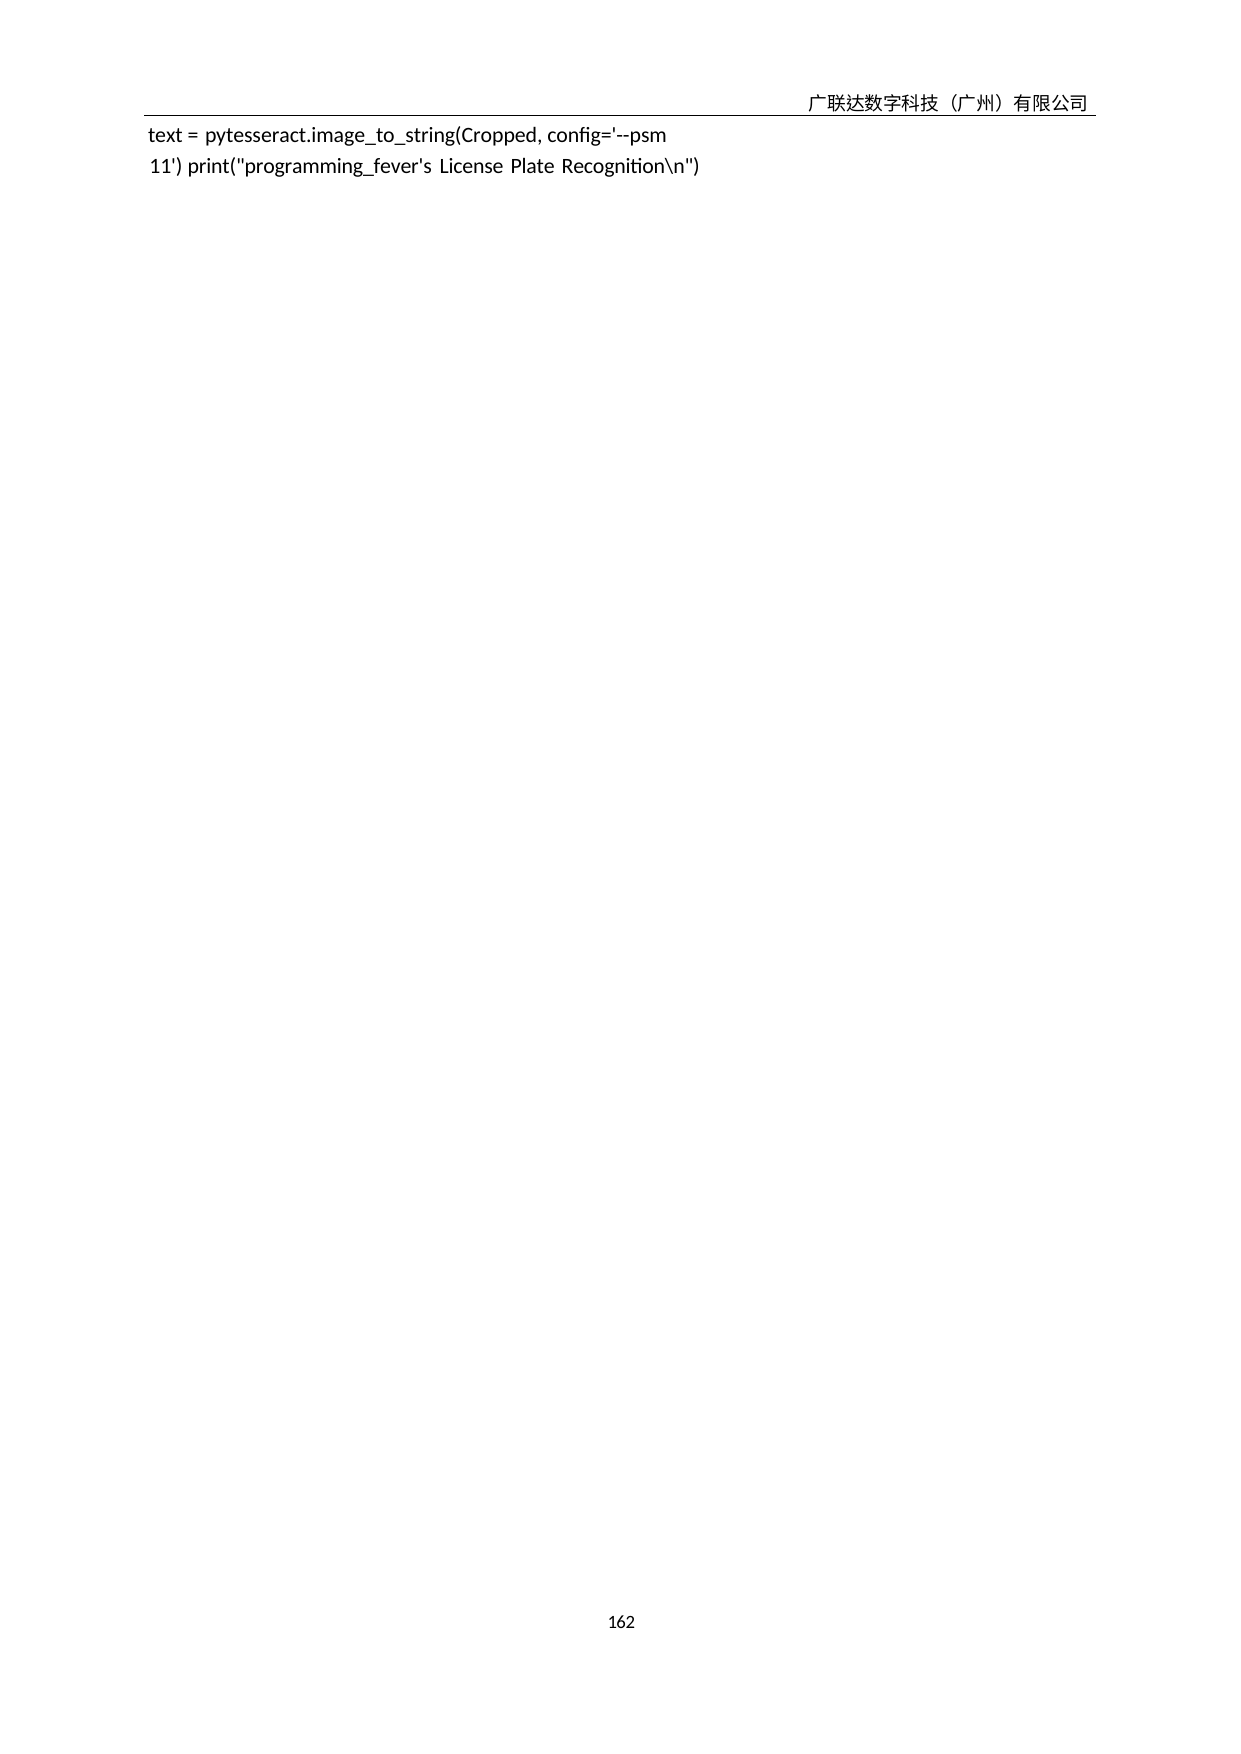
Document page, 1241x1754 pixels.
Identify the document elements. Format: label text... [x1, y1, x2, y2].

text text = pytesseract.image_to_string(Cropped, config='--psm 11') print("programming_fever's License Plate Recognition\n") [148, 121, 707, 178]
